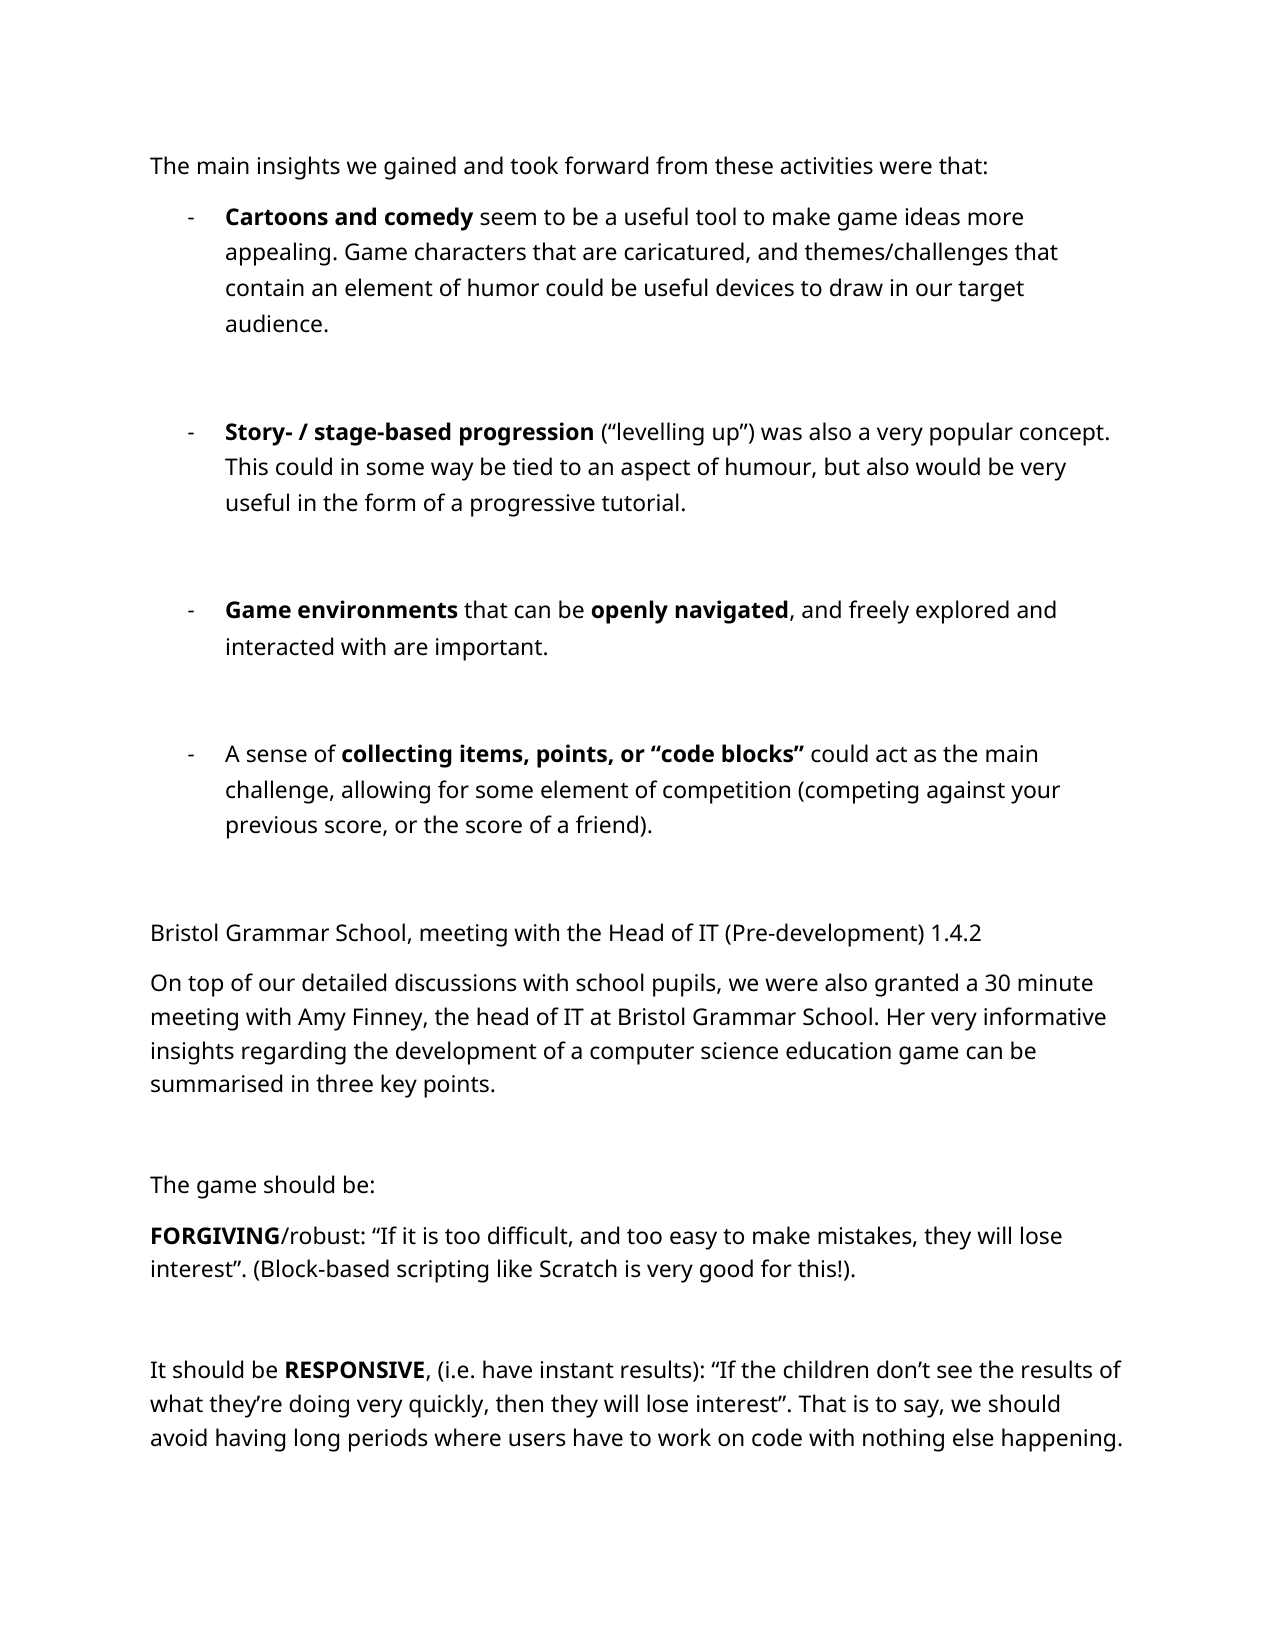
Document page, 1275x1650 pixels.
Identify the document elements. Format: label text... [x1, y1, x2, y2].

text FORGIVING/robust: “If it is too difficult, and too easy to make mistakes, they will lose interest”. (Block-based scripting like Scratch is very good for this!). [150, 1219, 1125, 1284]
text Bristol Grammar School, meeting with the Head of IT (Pre-development) 1.4.2 [150, 917, 1125, 948]
list Game environments that can be openly navigated, and freely explored and interacted with are important. [187, 594, 1125, 662]
list A sense of collecting items, points, or “code blocks” could act as the main challenge, allowing for some element of competition (competing against your previous score, or the score of a friend). [187, 738, 1125, 841]
text On top of our detailed discussions with school pupils, we were also granted a 30 minute meeting with Amy Finney, the head of IT at Bristol Grammar School. Her very informative insights regarding the development of a computer science education game can be summarised in three key points. [150, 967, 1125, 1099]
list Cartoons and comedy seem to be a useful tool to make game ideas more appealing. Game characters that are caricatured, and themes/challenges that contain an element of humor could be useful devices to draw in our target audience. [187, 200, 1125, 339]
text It should be RESPONSIVE, (i.e. have instant results): “If the children don’t see the results of what they’re doing very quickly, then they will lose interest”. That is to say, we should avoid having long periods where users have to work on code with nothing else happening. [150, 1354, 1125, 1453]
list Story- / stage-based progression (“levelling up”) was also a very popular concept. This could in some way be tied to an aspect of humour, but also would be very useful in the form of a progressive tutorial. [187, 415, 1125, 518]
text The main insights we gained and took forward from these activities were that: [150, 150, 1125, 181]
text The game should be: [150, 1169, 1125, 1200]
